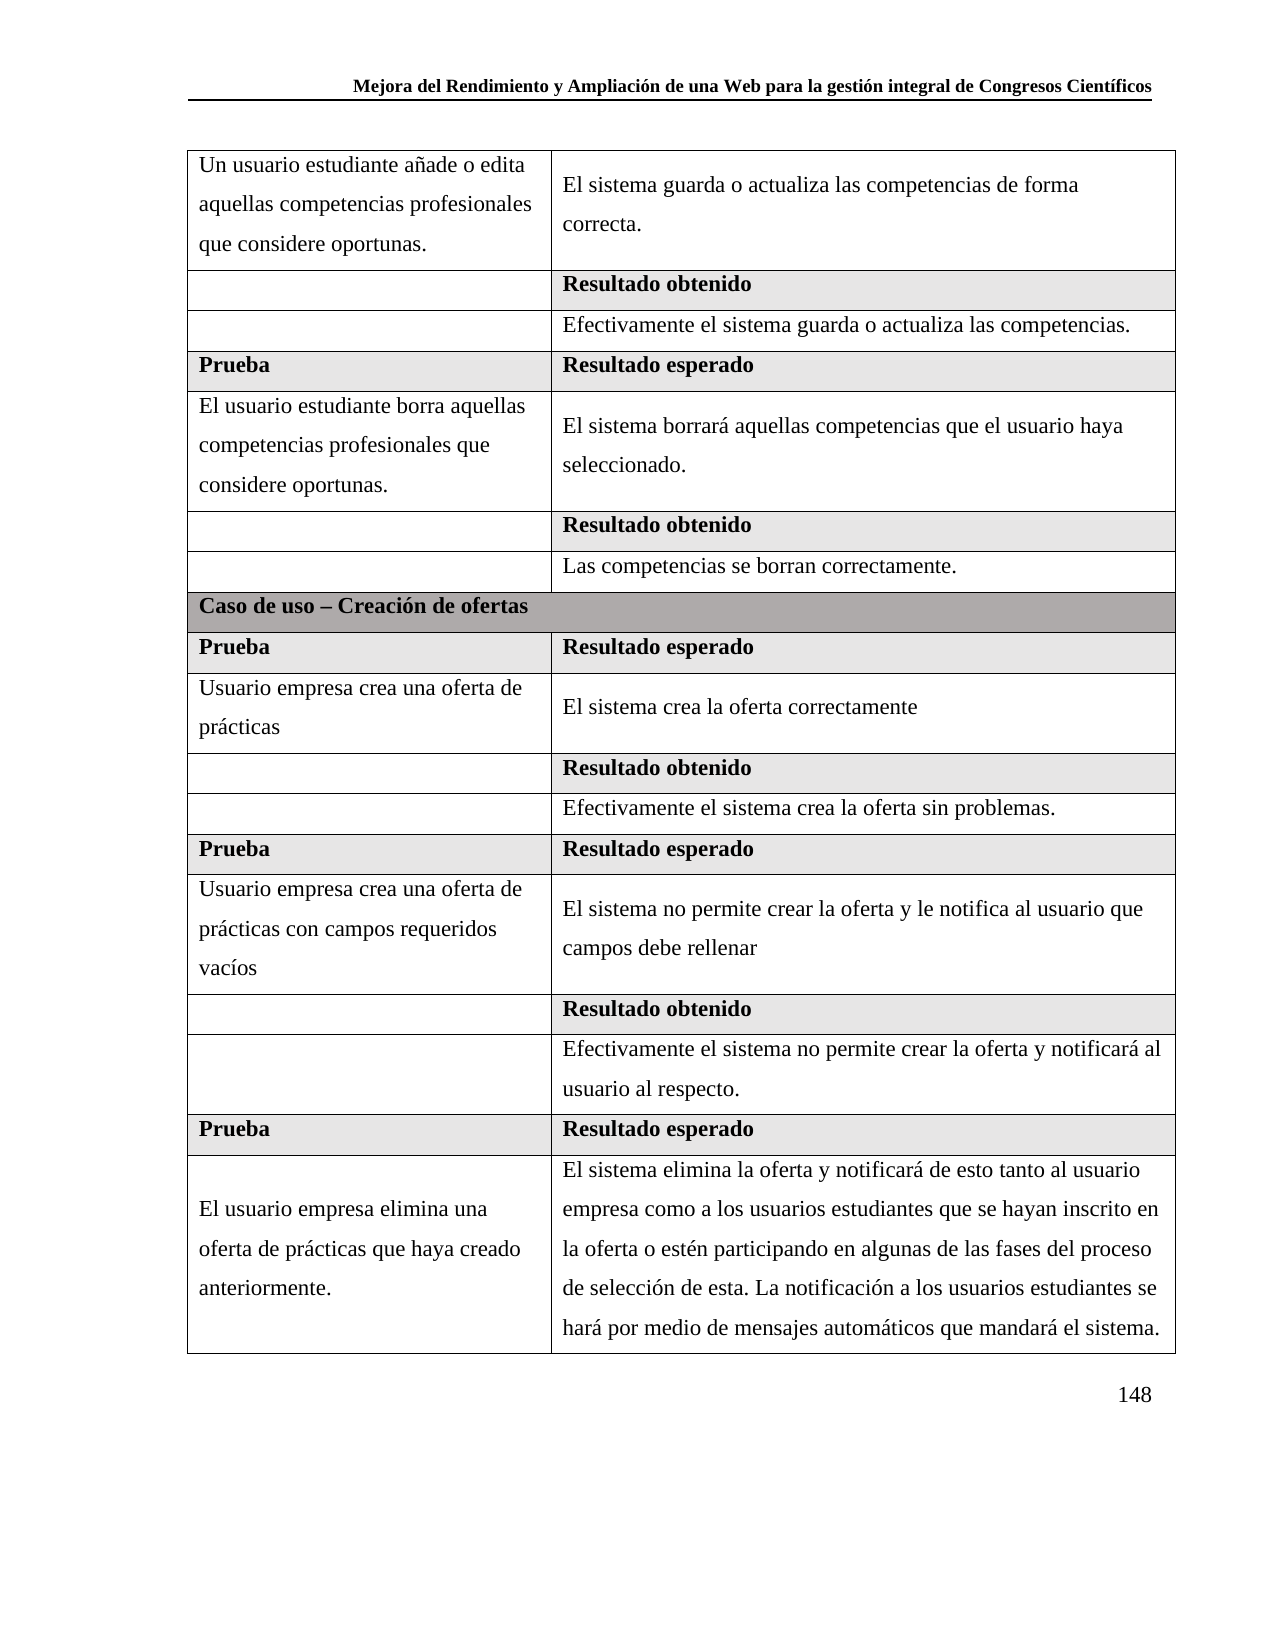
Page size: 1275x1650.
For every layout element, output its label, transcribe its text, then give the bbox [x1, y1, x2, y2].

table_cell Efectivamente el sistema no permite crear la oferta y notificará al usuario al respecto. [552, 1035, 1175, 1114]
table_cell El sistema elimina la oferta y notificará de esto tanto al usuario empresa como a los usuarios estudiantes que se hayan inscrito en la oferta o estén participando en algunas de las fases del proceso de selección de esta. La notificación a los usuarios estudiantes se hará por medio de mensajes automáticos que mandará el sistema. [552, 1156, 1175, 1353]
table_cell Prueba [188, 1115, 551, 1155]
table_cell Resultado obtenido [552, 512, 1175, 551]
table_cell Resultado obtenido [552, 271, 1175, 310]
table_cell El sistema borrará aquellas competencias que el usuario haya seleccionado. [552, 392, 1175, 511]
table_cell Resultado esperado [552, 835, 1175, 874]
table_cell Prueba [188, 835, 551, 874]
table_cell Efectivamente el sistema guarda o actualiza las competencias. [552, 311, 1175, 351]
table_cell Resultado esperado [552, 352, 1175, 391]
table_cell Caso de uso – Creación de ofertas [188, 593, 1175, 632]
table_cell Las competencias se borran correctamente. [552, 552, 1175, 592]
table_cell Resultado obtenido [552, 995, 1175, 1034]
table_cell [188, 512, 551, 551]
table_cell Prueba [188, 352, 551, 391]
table_cell Resultado esperado [552, 1115, 1175, 1155]
table_cell Usuario empresa crea una oferta de prácticas [188, 674, 551, 753]
table_cell Un usuario estudiante añade o edita aquellas competencias profesionales que considere oportunas. [188, 151, 551, 269]
table_cell [188, 271, 551, 310]
table_cell [188, 794, 551, 834]
table_cell Resultado obtenido [552, 754, 1175, 793]
table_cell [188, 552, 551, 592]
table_cell [188, 995, 551, 1034]
table_cell El sistema no permite crear la oferta y le notifica al usuario que campos debe rellenar [552, 875, 1175, 994]
table_cell El sistema guarda o actualiza las competencias de forma correcta. [552, 151, 1175, 269]
table_cell Efectivamente el sistema crea la oferta sin problemas. [552, 794, 1175, 834]
table_cell [188, 754, 551, 793]
table_cell Prueba [188, 633, 551, 673]
table_cell [188, 1035, 551, 1114]
table_cell [188, 311, 551, 351]
table_cell El usuario empresa elimina una oferta de prácticas que haya creado anteriormente. [188, 1156, 551, 1353]
table_cell El usuario estudiante borra aquellas competencias profesionales que considere oportunas. [188, 392, 551, 511]
table_cell Usuario empresa crea una oferta de prácticas con campos requeridos vacíos [188, 875, 551, 994]
table_cell El sistema crea la oferta correctamente [552, 674, 1175, 753]
table_cell Resultado esperado [552, 633, 1175, 673]
